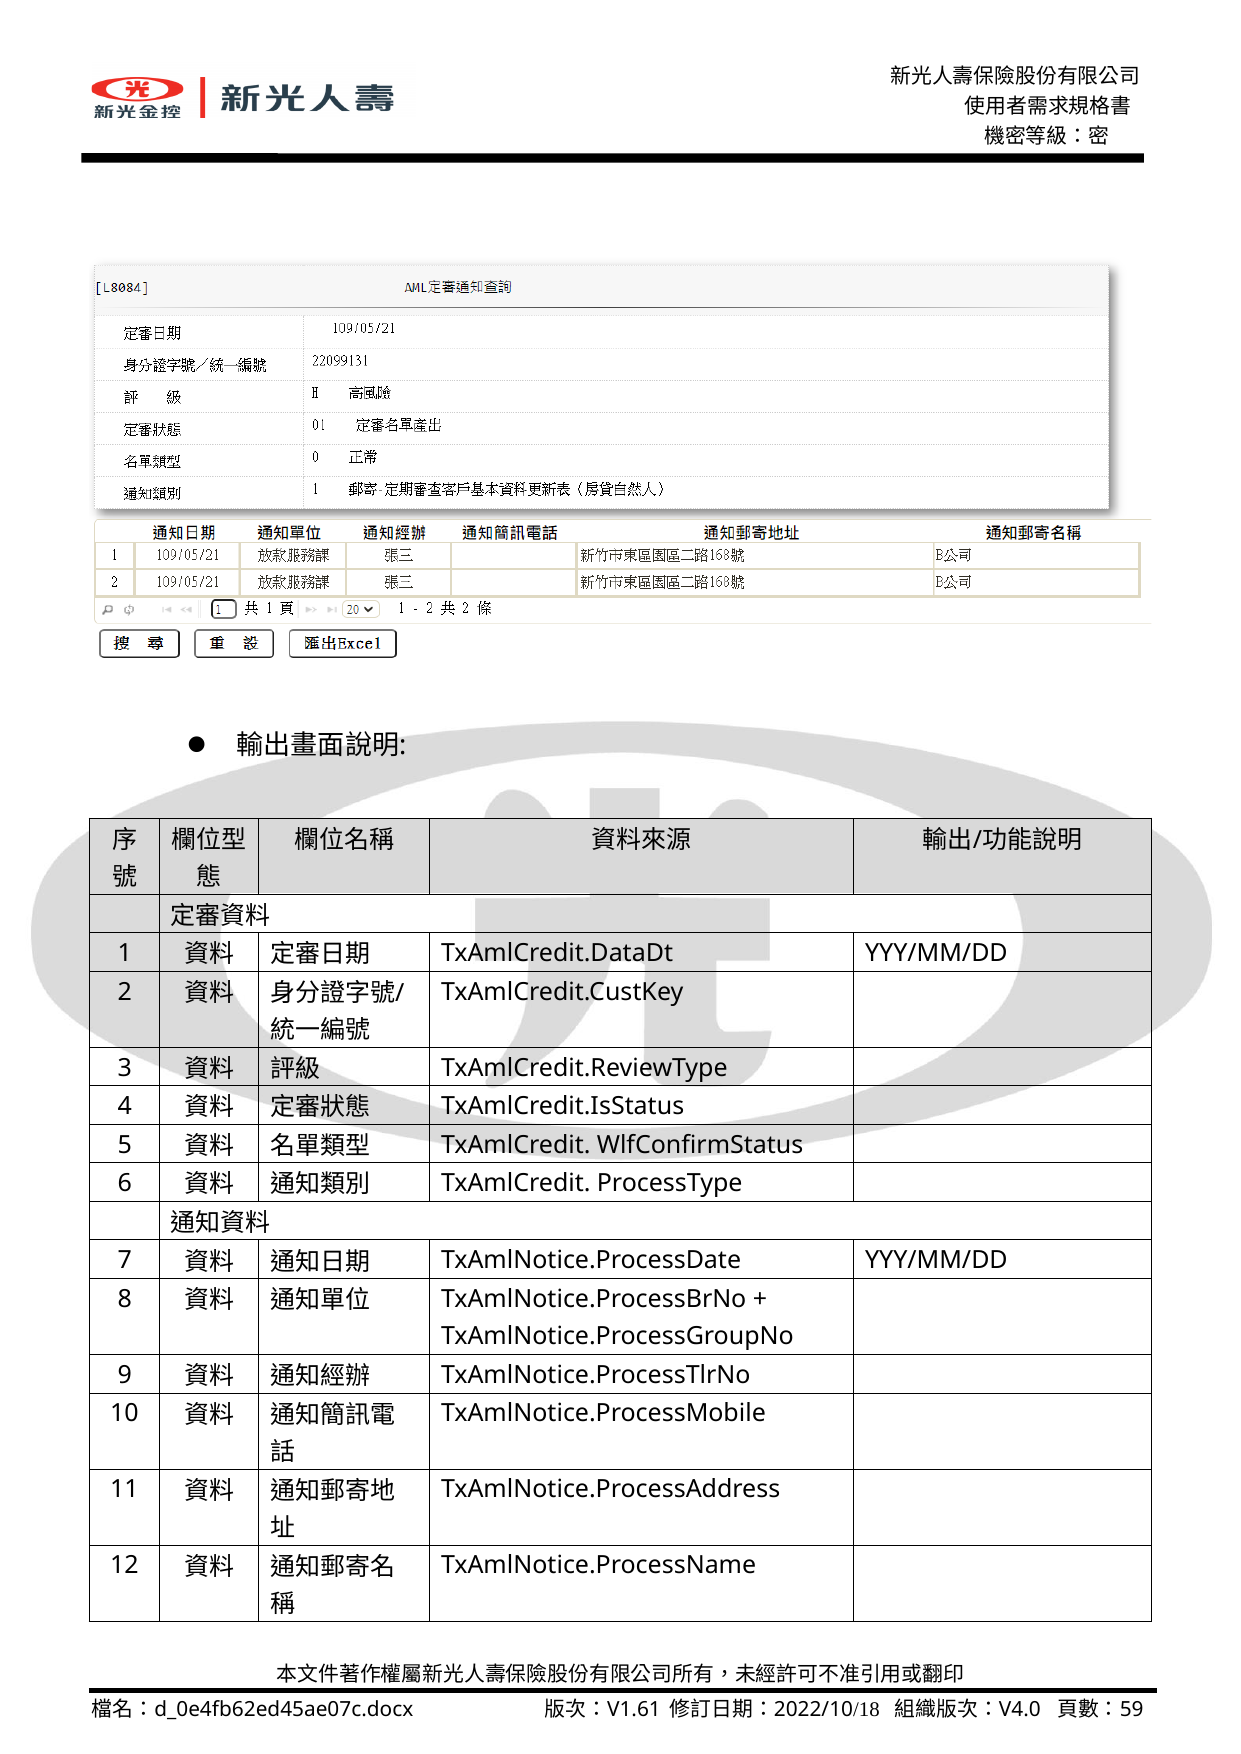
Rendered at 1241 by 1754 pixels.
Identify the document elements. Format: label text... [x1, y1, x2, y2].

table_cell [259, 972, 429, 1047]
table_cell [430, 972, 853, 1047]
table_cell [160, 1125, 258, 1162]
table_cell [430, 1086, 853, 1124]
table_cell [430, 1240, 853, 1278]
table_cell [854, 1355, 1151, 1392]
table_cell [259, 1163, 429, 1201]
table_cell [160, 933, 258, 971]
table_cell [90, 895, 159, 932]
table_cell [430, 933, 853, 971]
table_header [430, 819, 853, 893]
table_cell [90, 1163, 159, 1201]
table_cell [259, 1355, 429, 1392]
list 輸出畫面說明: [186, 705, 1152, 780]
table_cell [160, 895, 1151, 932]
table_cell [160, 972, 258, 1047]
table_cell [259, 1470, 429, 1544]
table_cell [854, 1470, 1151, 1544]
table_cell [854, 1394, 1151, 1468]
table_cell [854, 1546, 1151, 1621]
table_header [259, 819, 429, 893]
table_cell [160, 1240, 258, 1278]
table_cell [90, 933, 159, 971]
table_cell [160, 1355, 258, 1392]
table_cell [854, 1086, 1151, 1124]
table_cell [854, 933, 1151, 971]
picture [91, 61, 417, 118]
picture [25, 713, 1215, 1166]
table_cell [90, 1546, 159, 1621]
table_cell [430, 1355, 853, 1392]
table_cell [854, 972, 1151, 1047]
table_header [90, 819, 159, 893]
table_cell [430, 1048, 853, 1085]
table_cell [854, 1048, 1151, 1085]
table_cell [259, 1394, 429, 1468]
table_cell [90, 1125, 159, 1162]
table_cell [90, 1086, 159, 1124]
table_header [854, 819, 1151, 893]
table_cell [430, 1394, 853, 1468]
picture [88, 257, 1152, 665]
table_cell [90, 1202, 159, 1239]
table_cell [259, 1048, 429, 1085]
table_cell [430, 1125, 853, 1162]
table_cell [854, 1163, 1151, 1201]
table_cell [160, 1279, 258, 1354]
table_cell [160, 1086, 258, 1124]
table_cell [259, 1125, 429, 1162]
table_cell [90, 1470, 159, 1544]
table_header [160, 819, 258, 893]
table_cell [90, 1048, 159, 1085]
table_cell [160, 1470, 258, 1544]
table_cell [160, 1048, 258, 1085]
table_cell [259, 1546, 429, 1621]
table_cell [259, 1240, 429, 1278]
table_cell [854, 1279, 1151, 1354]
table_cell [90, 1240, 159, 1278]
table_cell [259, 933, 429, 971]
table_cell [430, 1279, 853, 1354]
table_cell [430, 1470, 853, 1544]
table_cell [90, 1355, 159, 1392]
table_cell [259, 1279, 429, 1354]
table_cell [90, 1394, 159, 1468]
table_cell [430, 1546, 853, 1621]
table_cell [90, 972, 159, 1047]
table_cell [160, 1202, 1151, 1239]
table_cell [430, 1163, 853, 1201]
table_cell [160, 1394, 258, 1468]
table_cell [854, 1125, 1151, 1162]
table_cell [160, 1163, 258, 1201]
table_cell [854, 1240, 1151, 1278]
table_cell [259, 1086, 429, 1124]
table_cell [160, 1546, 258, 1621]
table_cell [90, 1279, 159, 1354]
